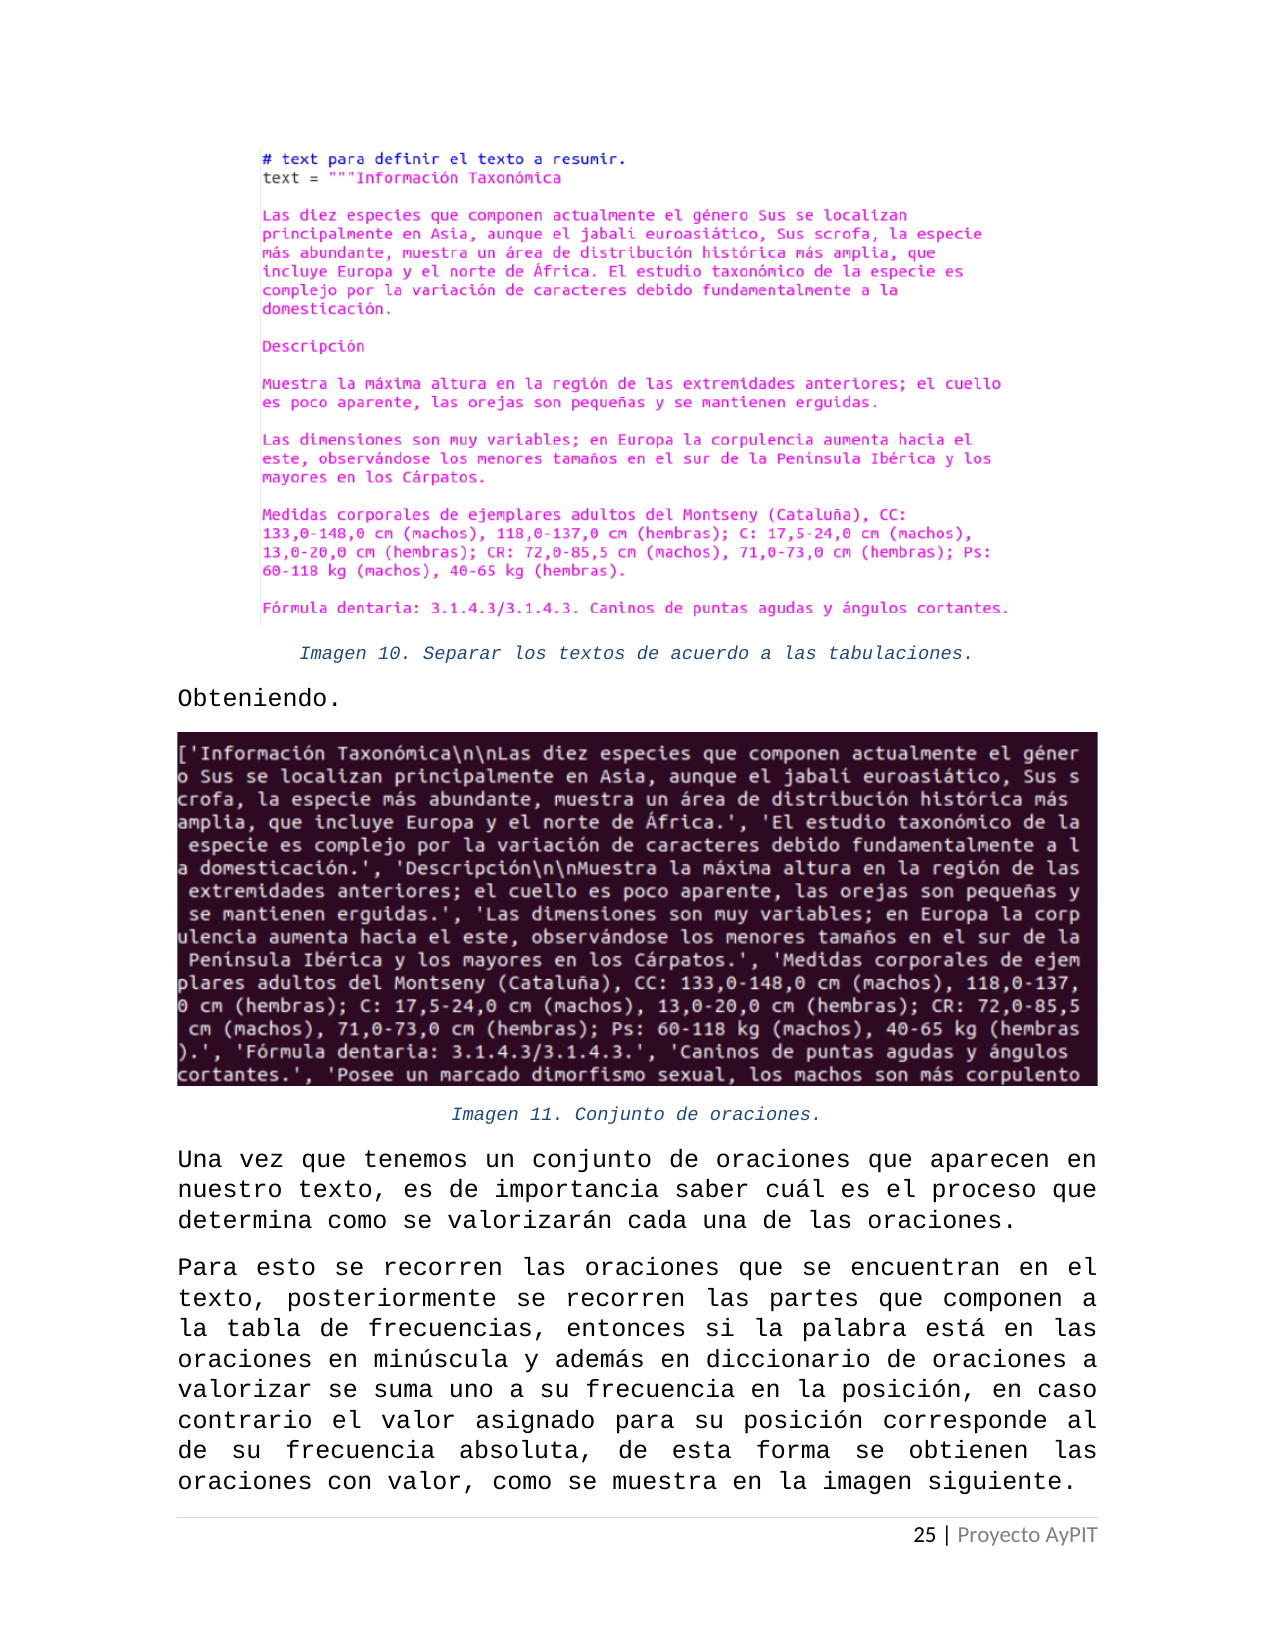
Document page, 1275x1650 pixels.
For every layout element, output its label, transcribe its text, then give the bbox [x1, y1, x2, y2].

text Para esto se recorren las oraciones que se encuentran en el texto, posteriormente se recorren las partes que componen a la tabla de frecuencias, entonces si la palabra está en las oraciones en minúscula y además en diccionario de oraciones a valorizar se suma uno a su frecuencia en la posición, en caso contrario el valor asignado para su posición corresponde al de su frecuencia absoluta, de esta forma se obtienen las oraciones con valor, como se muestra en la imagen siguiente. [177, 1254, 1098, 1497]
text Imagen 10. Separar los textos de acuerdo a las tabulaciones. [177, 643, 1098, 665]
picture [260, 147, 1015, 625]
text Una vez que tenemos un conjunto de oraciones que aparecen en nuestro texto, es de importancia saber cuál es el proceso que determina como se valorizarán cada una de las oraciones. [177, 1146, 1098, 1236]
picture [177, 732, 1098, 1086]
text Imagen 11. Conjunto de oraciones. [177, 1104, 1098, 1126]
text Obteniendo. [177, 686, 1098, 714]
